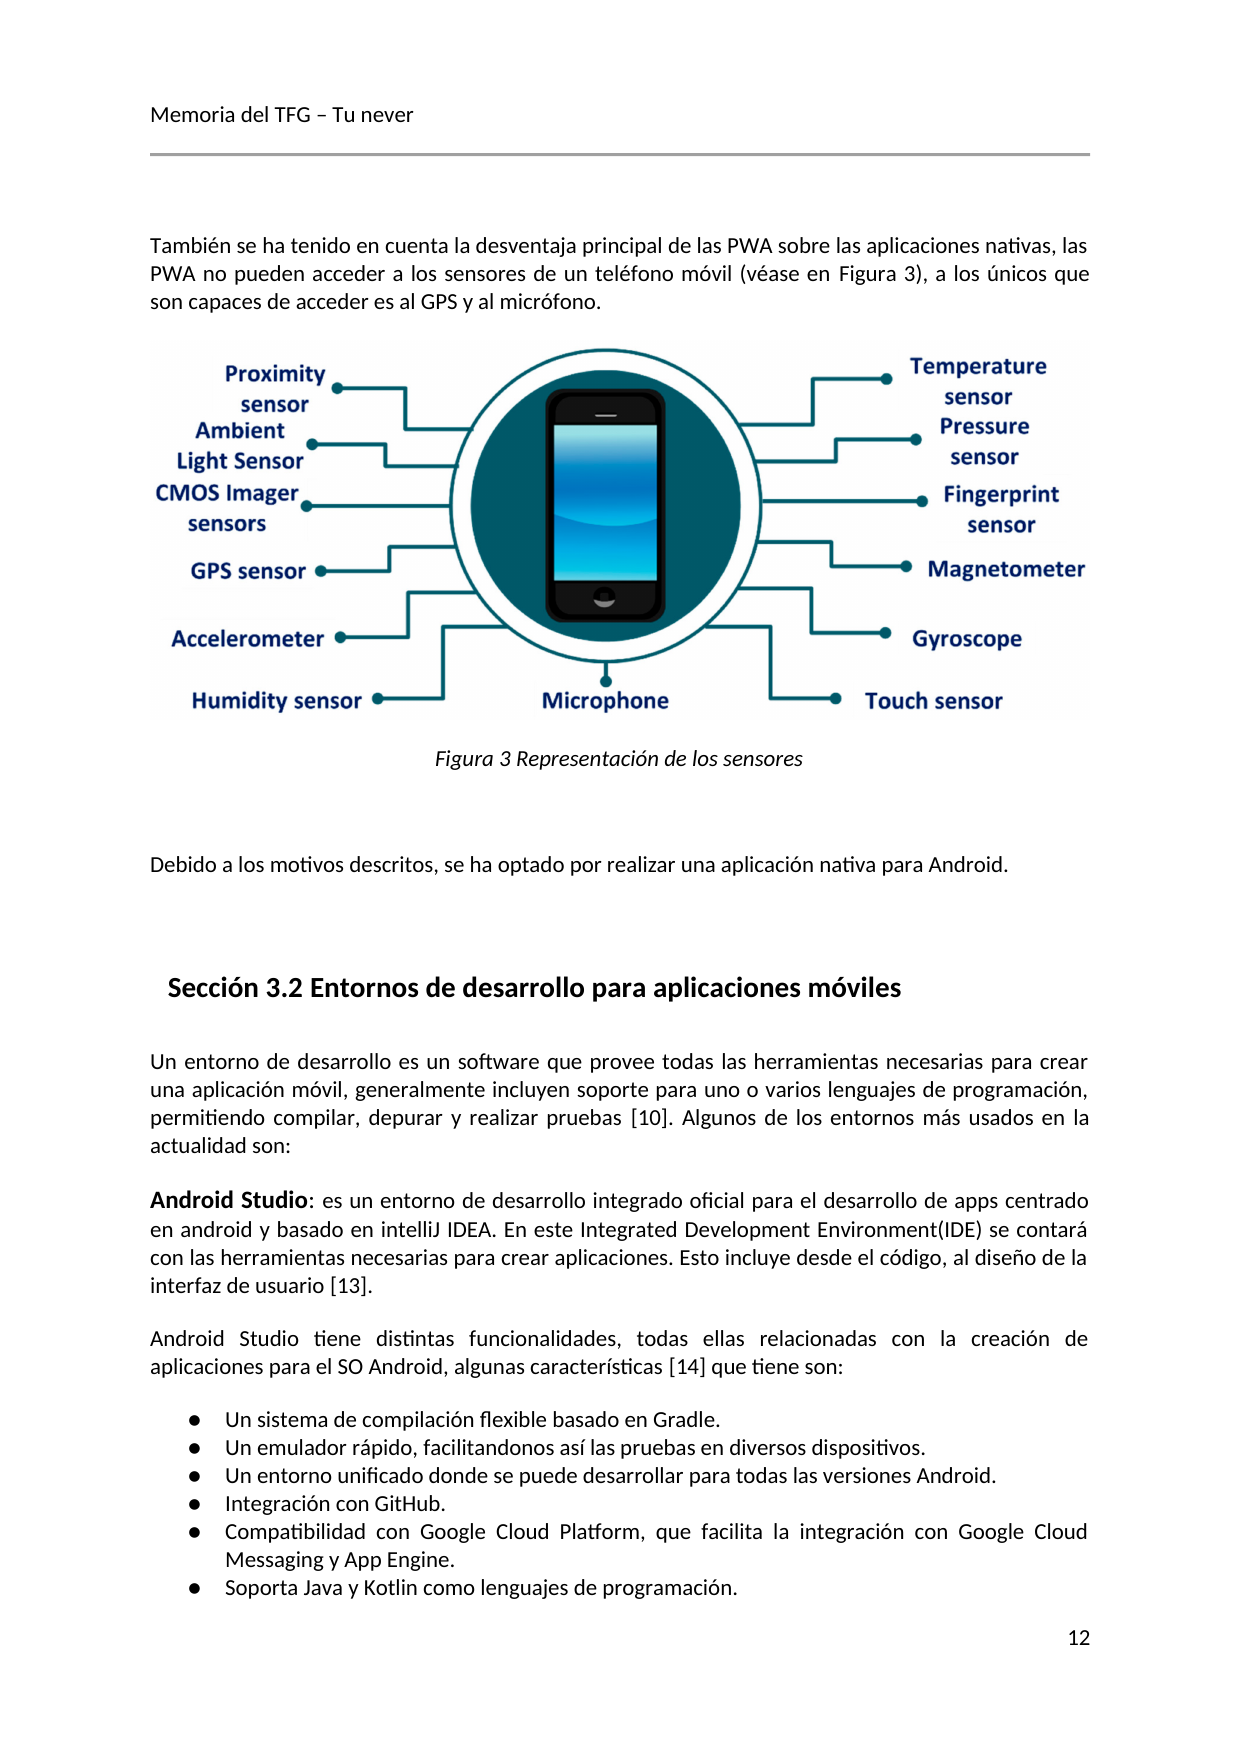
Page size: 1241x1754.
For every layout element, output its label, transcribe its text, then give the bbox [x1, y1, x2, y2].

text Un entorno de desarrollo es un software que provee todas las herramientas necesarias para crear una aplicación móvil, generalmente incluyen soporte para uno o varios lenguajes de programación, permitiendo compilar, depurar y realizar pruebas . Algunos de los entornos más usados en la actualidad son: [150, 1047, 1090, 1159]
picture [150, 340, 1091, 720]
text Debido a los motivos descritos, se ha optado por realizar una aplicación nativa para Android. [150, 850, 1090, 878]
list Compatibilidad con Google Cloud Platform, que facilita la integración con Google Cloud Messaging y App Engine. [187, 1517, 1090, 1573]
text También se ha tenido en cuenta la desventaja principal de las PWA sobre las aplicaciones nativas, las PWA no pueden acceder a los sensores de un teléfono móvil (véase en Figura 3), a los únicos que son capaces de acceder es al GPS y al micrófono. [150, 231, 1090, 315]
list Integración con GitHub. [187, 1489, 1090, 1517]
text Figura 3 Representación de los sensores [150, 744, 1090, 772]
list Un emulador rápido, facilitandonos así las pruebas en diversos dispositivos. [187, 1433, 1090, 1461]
list Soporta Java y Kotlin como lenguajes de programación. [187, 1573, 1090, 1601]
list Un entorno unificado donde se puede desarrollar para todas las versiones Android. [187, 1461, 1090, 1489]
list Un sistema de compilación flexible basado en Gradle. [187, 1405, 1090, 1433]
subtitle Entornos de desarrollo para aplicaciones móviles [168, 969, 1090, 1004]
text Android Studio: es un entorno de desarrollo integrado oficial para el desarrollo de apps centrado en android y basado en intelliJ IDEA. En este Integrated Development Environment(IDE) se contará con las herramientas necesarias para crear aplicaciones. Esto incluye desde el código, al diseño de la interfaz de usuario . [150, 1184, 1090, 1299]
text Android Studio tiene distintas funcionalidades, todas ellas relacionadas con la creación de aplicaciones para el SO Android, algunas características que tiene son: [150, 1324, 1090, 1380]
